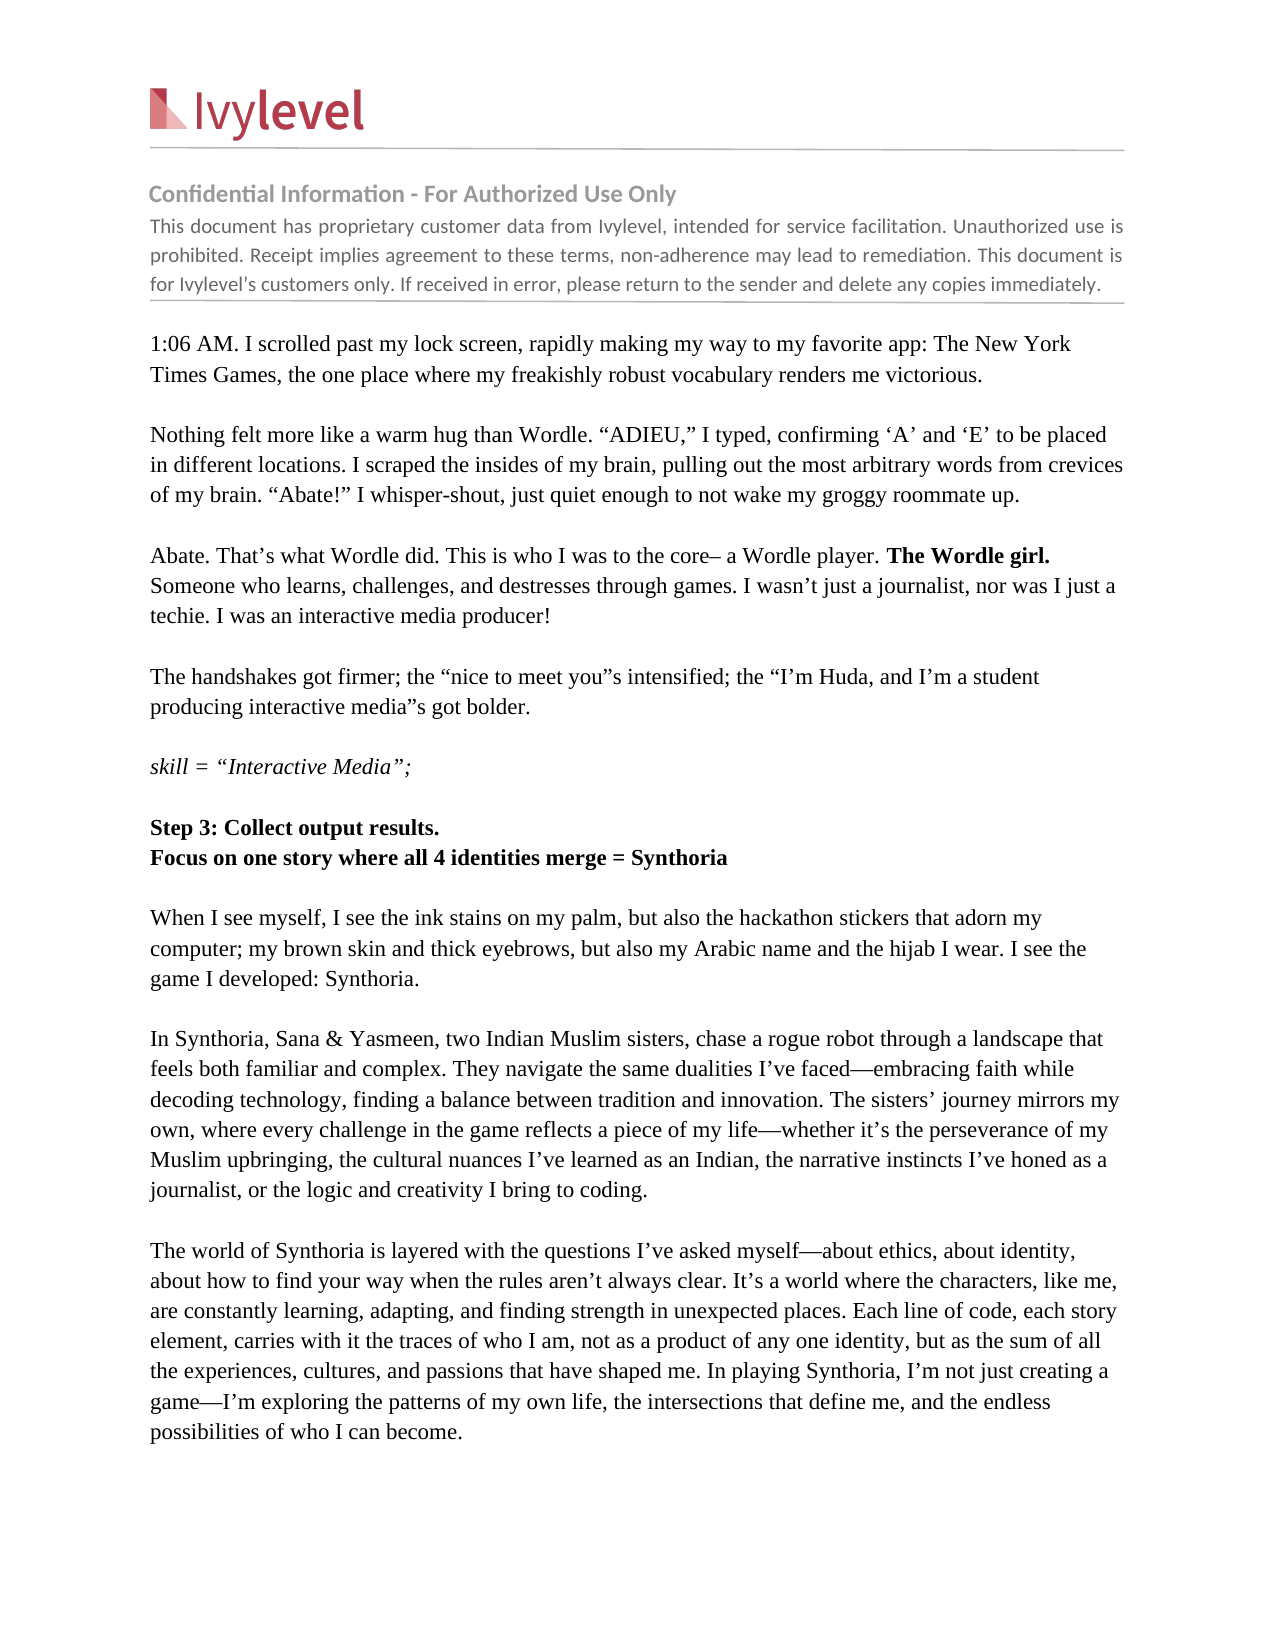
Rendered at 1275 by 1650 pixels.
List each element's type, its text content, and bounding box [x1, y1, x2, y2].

picture [150, 75, 365, 144]
text In Synthoria, Sana & Yasmeen, two Indian Muslim sisters, chase a rogue robot through a landscape that feels both familiar and complex. They navigate the same dualities I’ve faced—embracing faith while decoding technology, finding a balance between tradition and innovation. The sisters’ journey mirrors my own, where every challenge in the game reflects a piece of my life—whether it’s the perseverance of my Muslim upbringing, the cultural nuances I’ve learned as an Indian, the narrative instincts I’ve honed as a journalist, or the logic and creativity I bring to coding. [150, 1025, 1125, 1203]
text Abate. That’s what Wordle did. This is who I was to the core– a Wordle player. The Wordle girl. Someone who learns, challenges, and destresses through games. I wasn’t just a journalist, nor was I just a techie. I was an interactive media producer! [150, 542, 1125, 629]
text Focus on one story where all 4 identities merge = Synthoria [150, 844, 1125, 870]
text The handshakes got firmer; the “nice to meet you”s intensified; the “I’m Huda, and I’m a student producing interactive media”s got bolder. [150, 663, 1125, 719]
text The world of Synthoria is layered with the questions I’ve asked myself—about ethics, about identity, about how to find your way when the rules aren’t always clear. It’s a world where the characters, like me, are constantly learning, adapting, and finding strength in unexpected places. Each line of code, each story element, carries with it the traces of who I am, not as a product of any one identity, but as the sum of all the experiences, cultures, and passions that have shaped me. In playing Synthoria, I’m not just creating a game—I’m exploring the patterns of my own life, the intersections that define me, and the endless possibilities of who I can become. [150, 1237, 1125, 1444]
text 1:06 AM. I scrolled past my lock screen, rapidly making my way to my favorite app: The New York Times Games, the one place where my freakishly robust vocabulary renders me victorious. [150, 331, 1125, 387]
text skill = “Interactive Media”; [150, 753, 1125, 780]
text When I see myself, I see the ink stains on my palm, but also the hackathon stickers that adorn my computer; my brown skin and thick eyebrows, but also my Arabic name and the hijab I wear. I see the game I developed: Synthoria. [150, 904, 1125, 991]
text Nothing felt more like a warm hug than Wordle. “ADIEU,” I typed, confirming ‘A’ and ‘E’ to be placed in different locations. I scraped the insides of my brain, pulling out the most arbitrary words from crevices of my brain. “Abate!” I whisper-shout, just quiet enough to not wake my groggy roommate up. [150, 421, 1125, 508]
text Step 3: Collect output results. [150, 814, 1125, 840]
